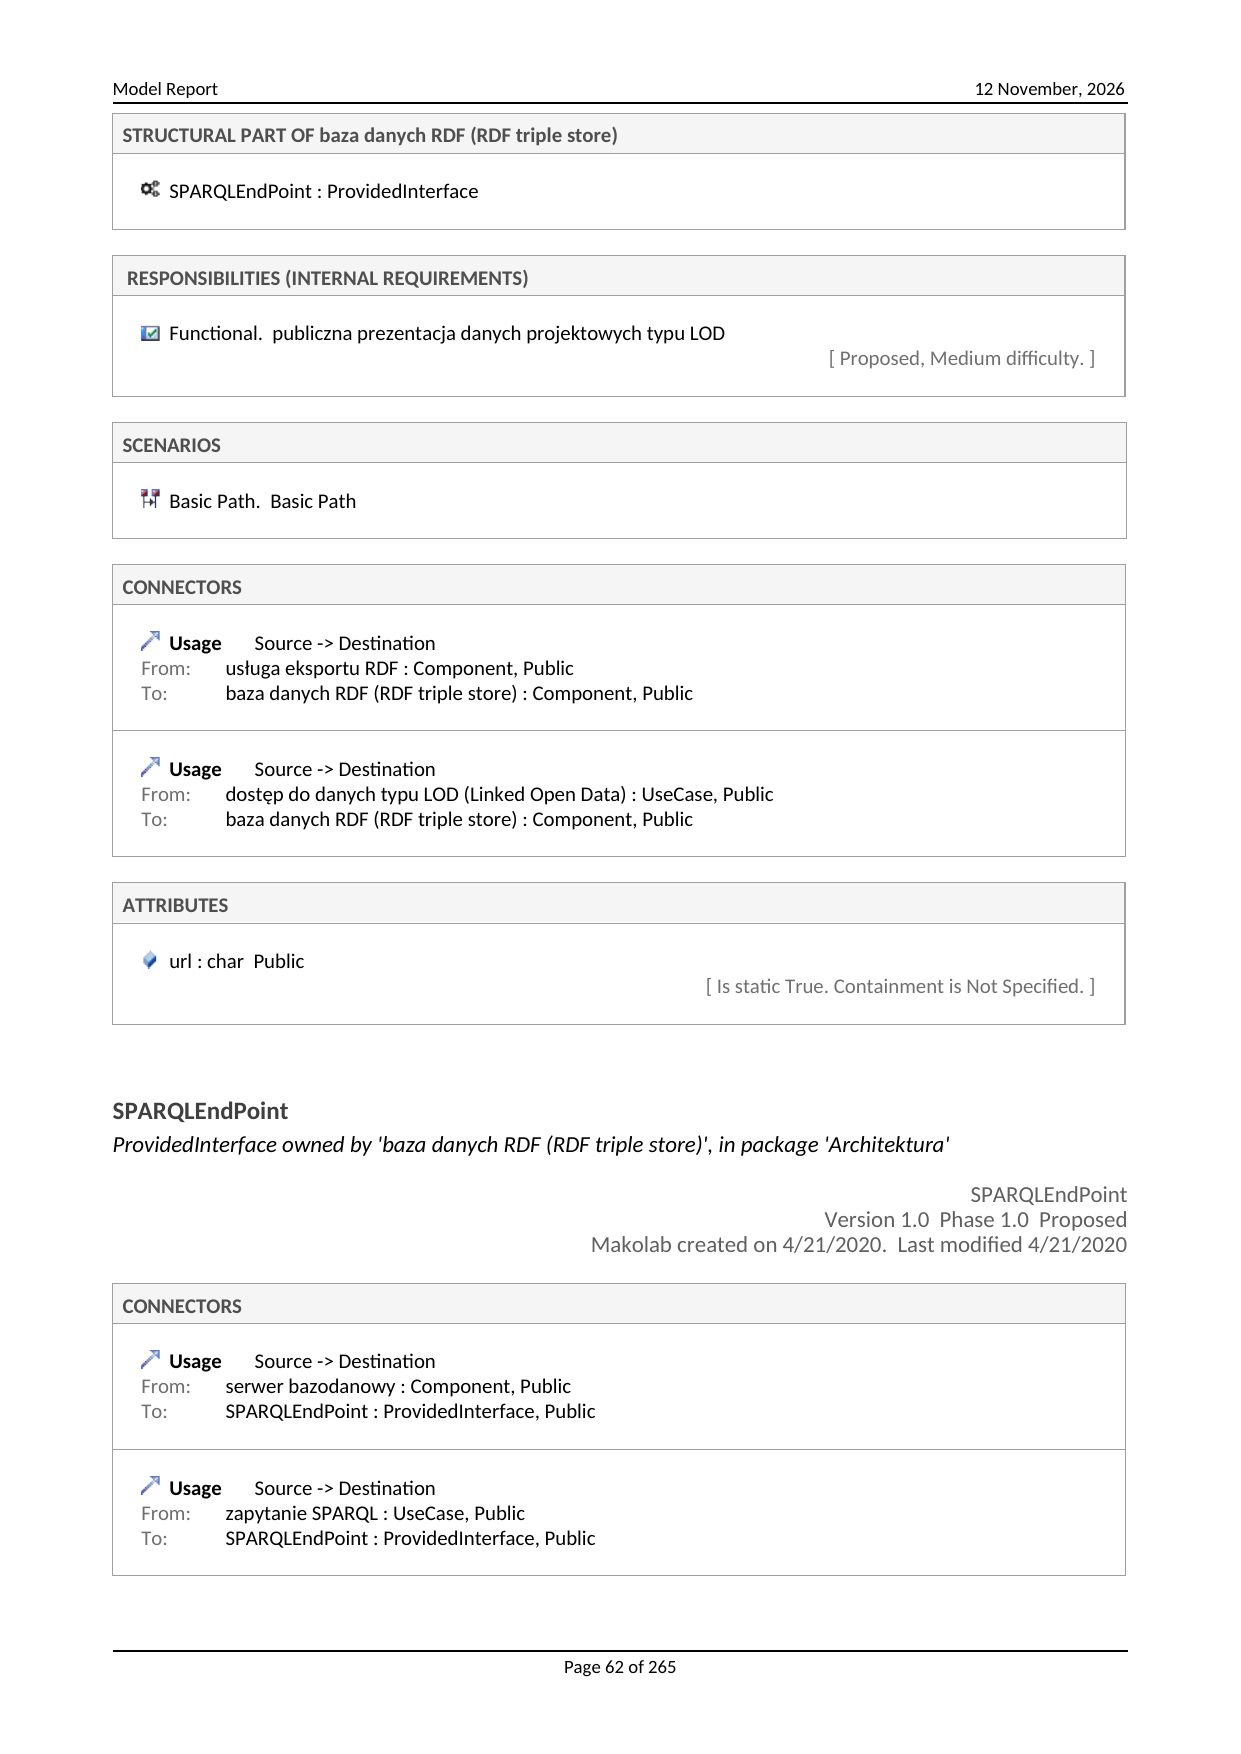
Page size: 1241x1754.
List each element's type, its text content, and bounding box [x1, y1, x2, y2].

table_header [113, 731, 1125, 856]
text Version 1.0 Phase 1.0 Proposed [112, 1208, 1128, 1233]
text Makolab created on 4/21/2020. Last modified 4/21/2020 [112, 1233, 1128, 1258]
picture [141, 489, 160, 508]
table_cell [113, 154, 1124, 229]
subtitle SPARQLEndPoint [112, 1099, 1128, 1124]
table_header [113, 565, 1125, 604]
picture [141, 180, 160, 199]
picture [141, 322, 160, 341]
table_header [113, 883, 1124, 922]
picture [141, 949, 160, 969]
picture [141, 631, 160, 651]
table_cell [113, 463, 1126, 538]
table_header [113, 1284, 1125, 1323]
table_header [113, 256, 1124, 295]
picture [141, 1476, 160, 1495]
picture [141, 1350, 160, 1369]
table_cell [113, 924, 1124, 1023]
picture [141, 757, 160, 777]
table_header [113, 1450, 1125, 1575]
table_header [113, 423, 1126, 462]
text SPARQLEndPoint [112, 1183, 1128, 1208]
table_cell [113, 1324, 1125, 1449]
text ProvidedInterface owned by 'baza danych RDF (RDF triple store)', in package 'Architektura' [112, 1133, 1128, 1158]
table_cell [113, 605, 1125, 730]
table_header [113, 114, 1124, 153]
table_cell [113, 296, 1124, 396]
